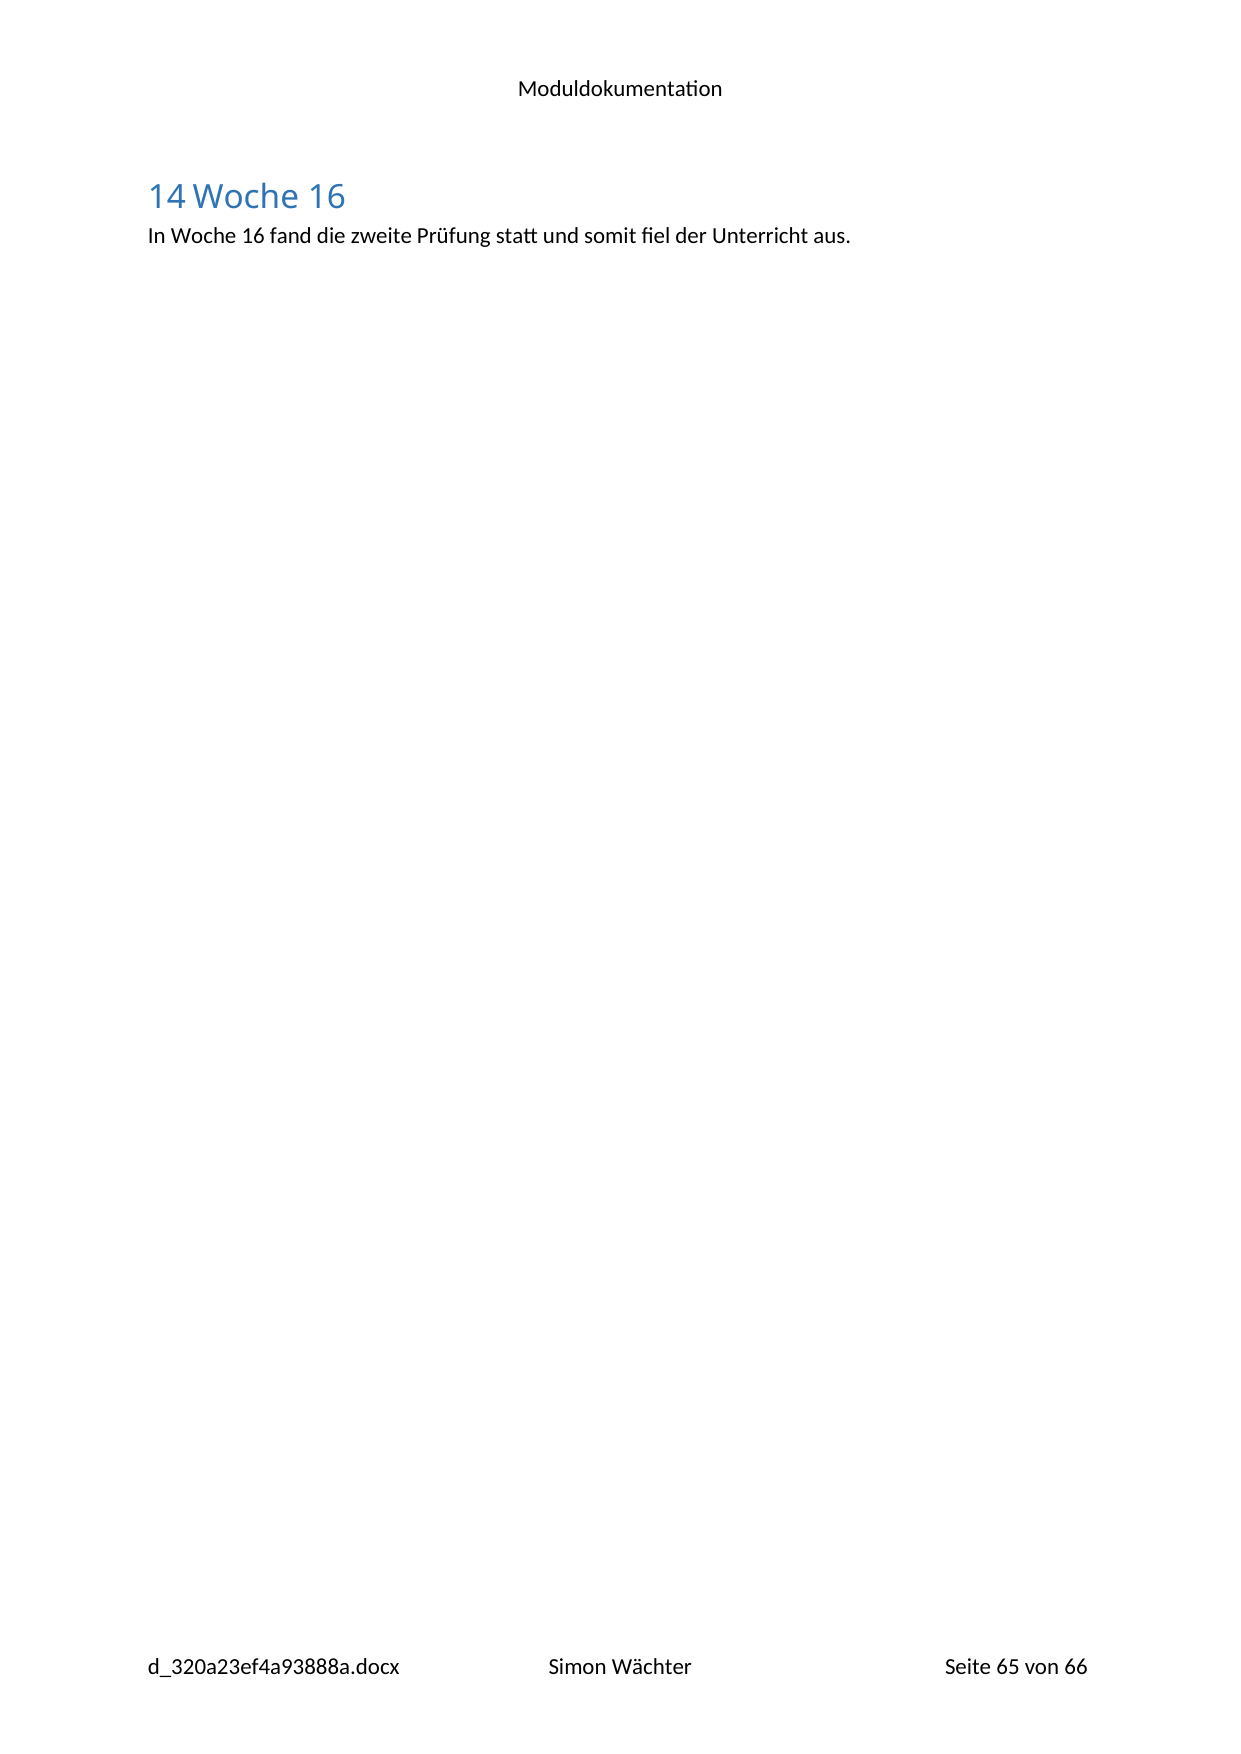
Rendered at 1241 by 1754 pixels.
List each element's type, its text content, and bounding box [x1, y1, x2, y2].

text In Woche 16 fand die zweite Prüfung statt und somit fiel der Unterricht aus. [148, 222, 1093, 249]
subtitle Woche 16 [148, 173, 1093, 218]
